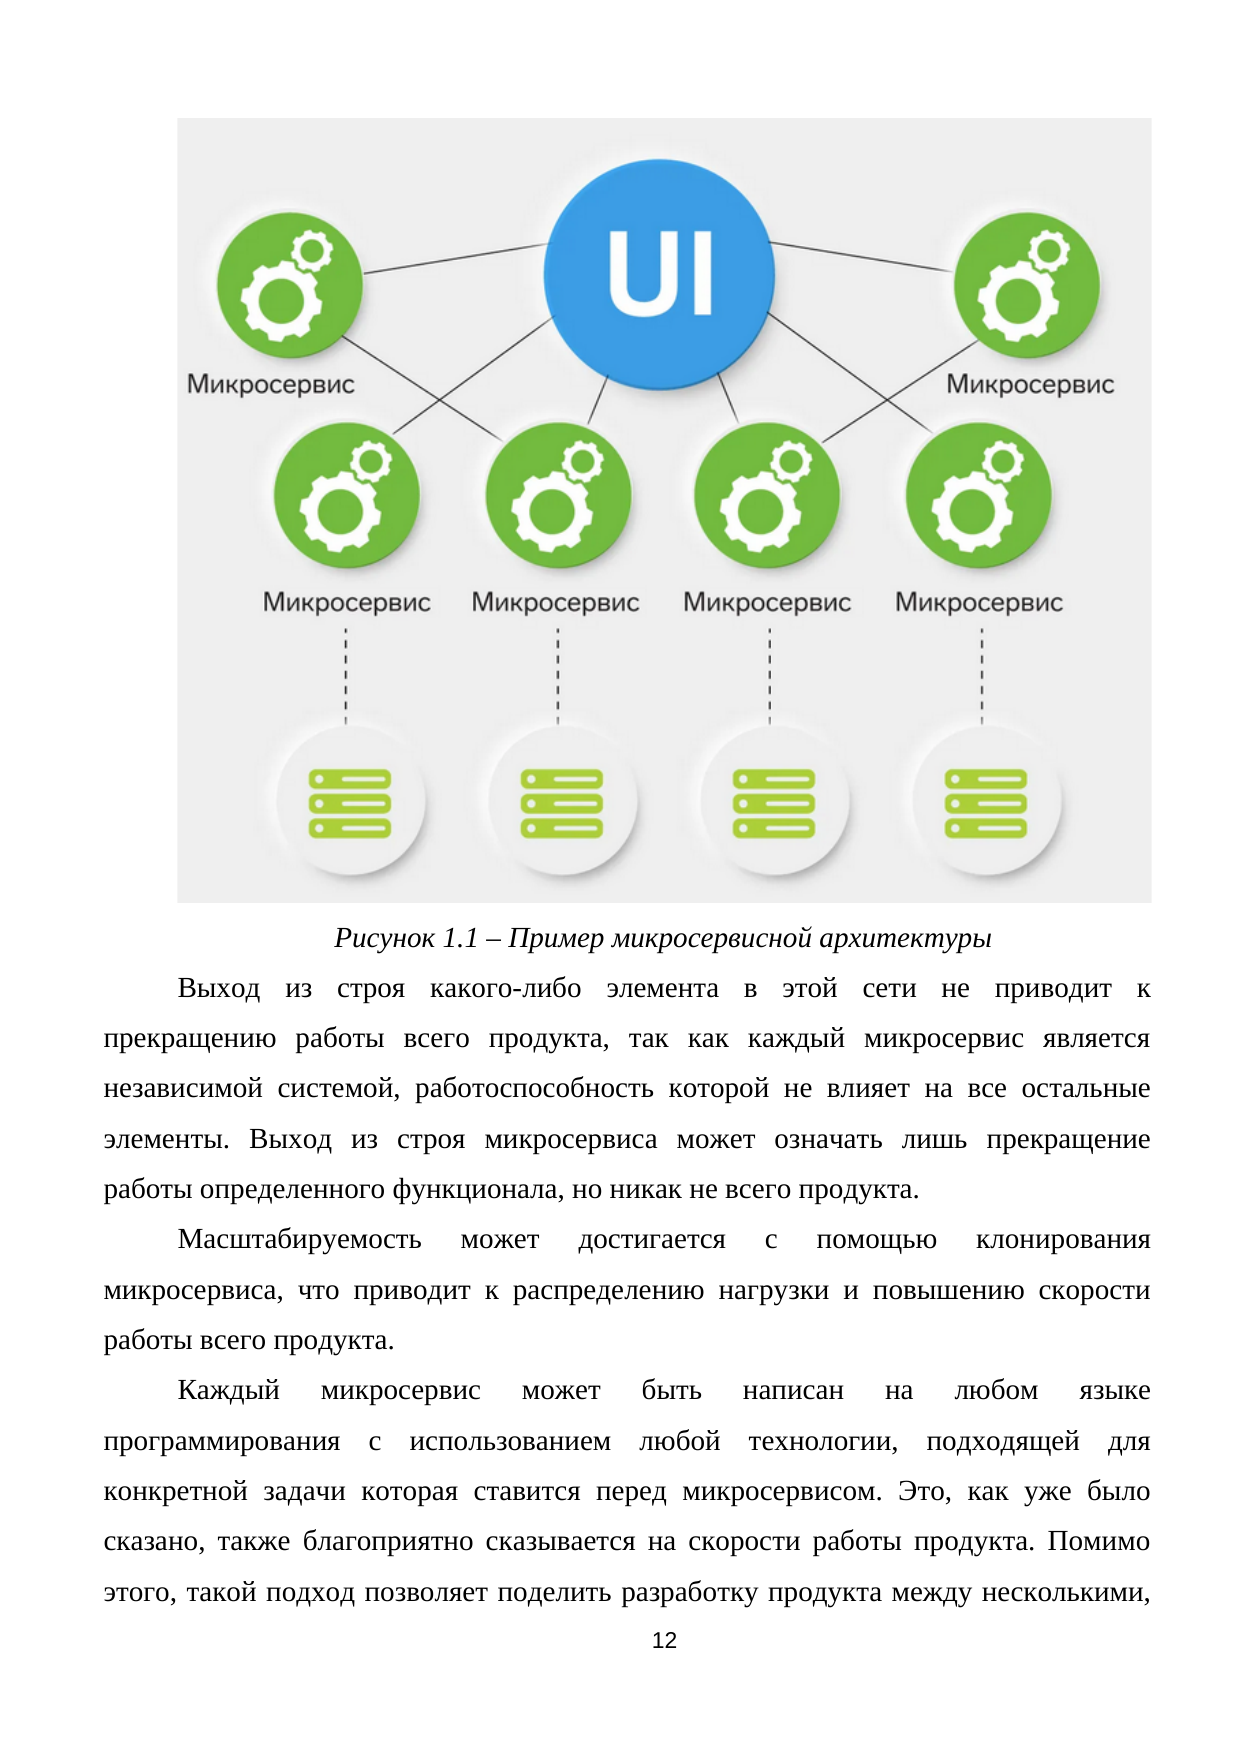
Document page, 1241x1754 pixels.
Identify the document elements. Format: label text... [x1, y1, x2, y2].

text Масштабируемость может достигается с помощью клонирования микросервиса, что приводит к распределению нагрузки и повышению скорости работы всего продукта. [103, 1222, 1152, 1356]
picture [177, 118, 1152, 903]
text Выход из строя какого-либо элемента в этой сети не приводит к прекращению работы всего продукта, так как каждый микросервис является независимой системой, работоспособность которой не влияет на все остальные элементы. Выход из строя микросервиса может означать лишь прекращение работы определенного функционала, но никак не всего продукта. [103, 970, 1152, 1205]
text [103, 1372, 1152, 1607]
text Рисунок 1.1 – Пример микросервисной архитектуры [177, 920, 1152, 953]
